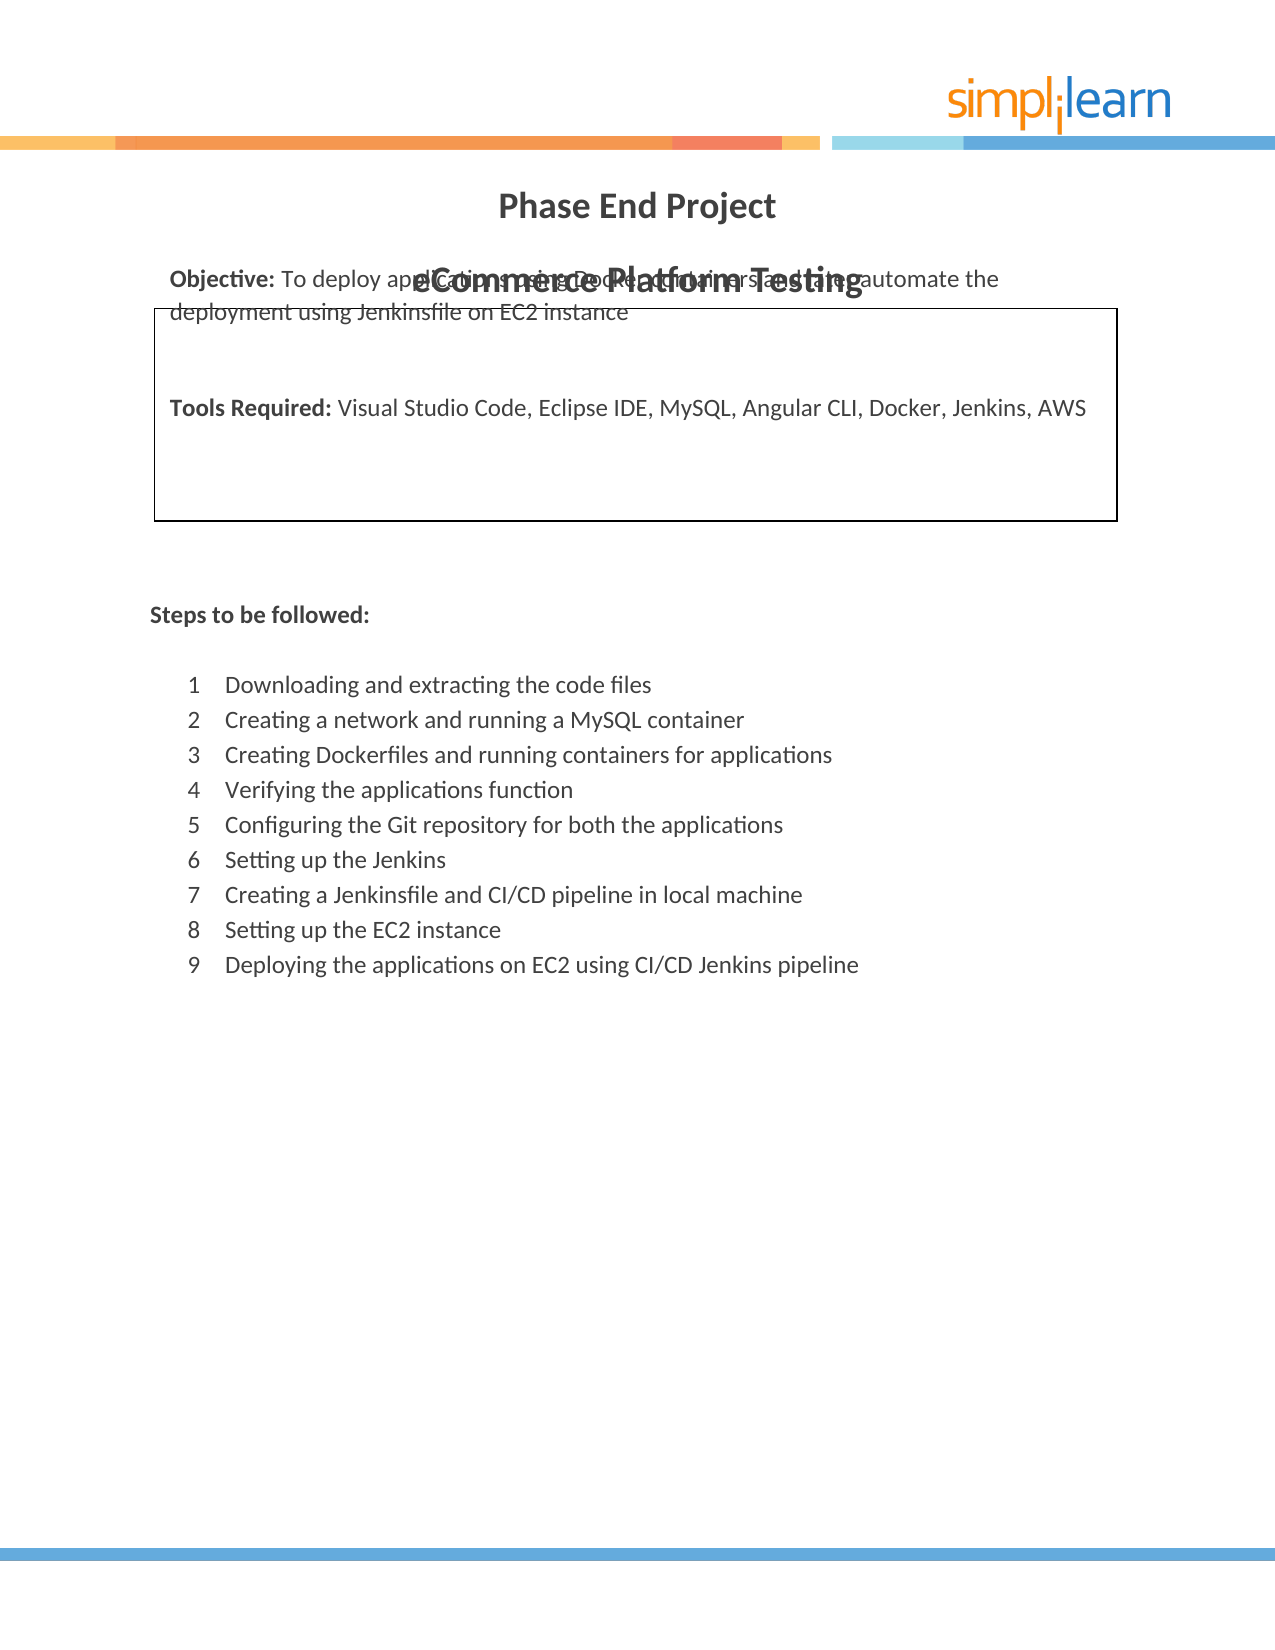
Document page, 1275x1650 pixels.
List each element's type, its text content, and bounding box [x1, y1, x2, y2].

text eCommerce Platform Testing [150, 256, 1125, 524]
list Setting up the EC2 instance [187, 914, 1125, 944]
list Setting up the Jenkins [187, 844, 1125, 874]
list Creating a network and running a MySQL container [187, 704, 1125, 734]
list Verifying the applications function [187, 774, 1125, 804]
list Configuring the Git repository for both the applications [187, 809, 1125, 839]
text Steps to be followed: [150, 599, 1125, 629]
list Downloading and extracting the code files [187, 669, 1125, 699]
picture [0, 1548, 1275, 1562]
text Phase End Project [150, 182, 1125, 228]
picture [0, 76, 1275, 150]
list Creating Dockerfiles and running containers for applications [187, 739, 1125, 769]
list Creating a Jenkinsfile and CI/CD pipeline in local machine [187, 879, 1125, 909]
list Deploying the applications on EC2 using CI/CD Jenkins pipeline [187, 949, 1125, 979]
